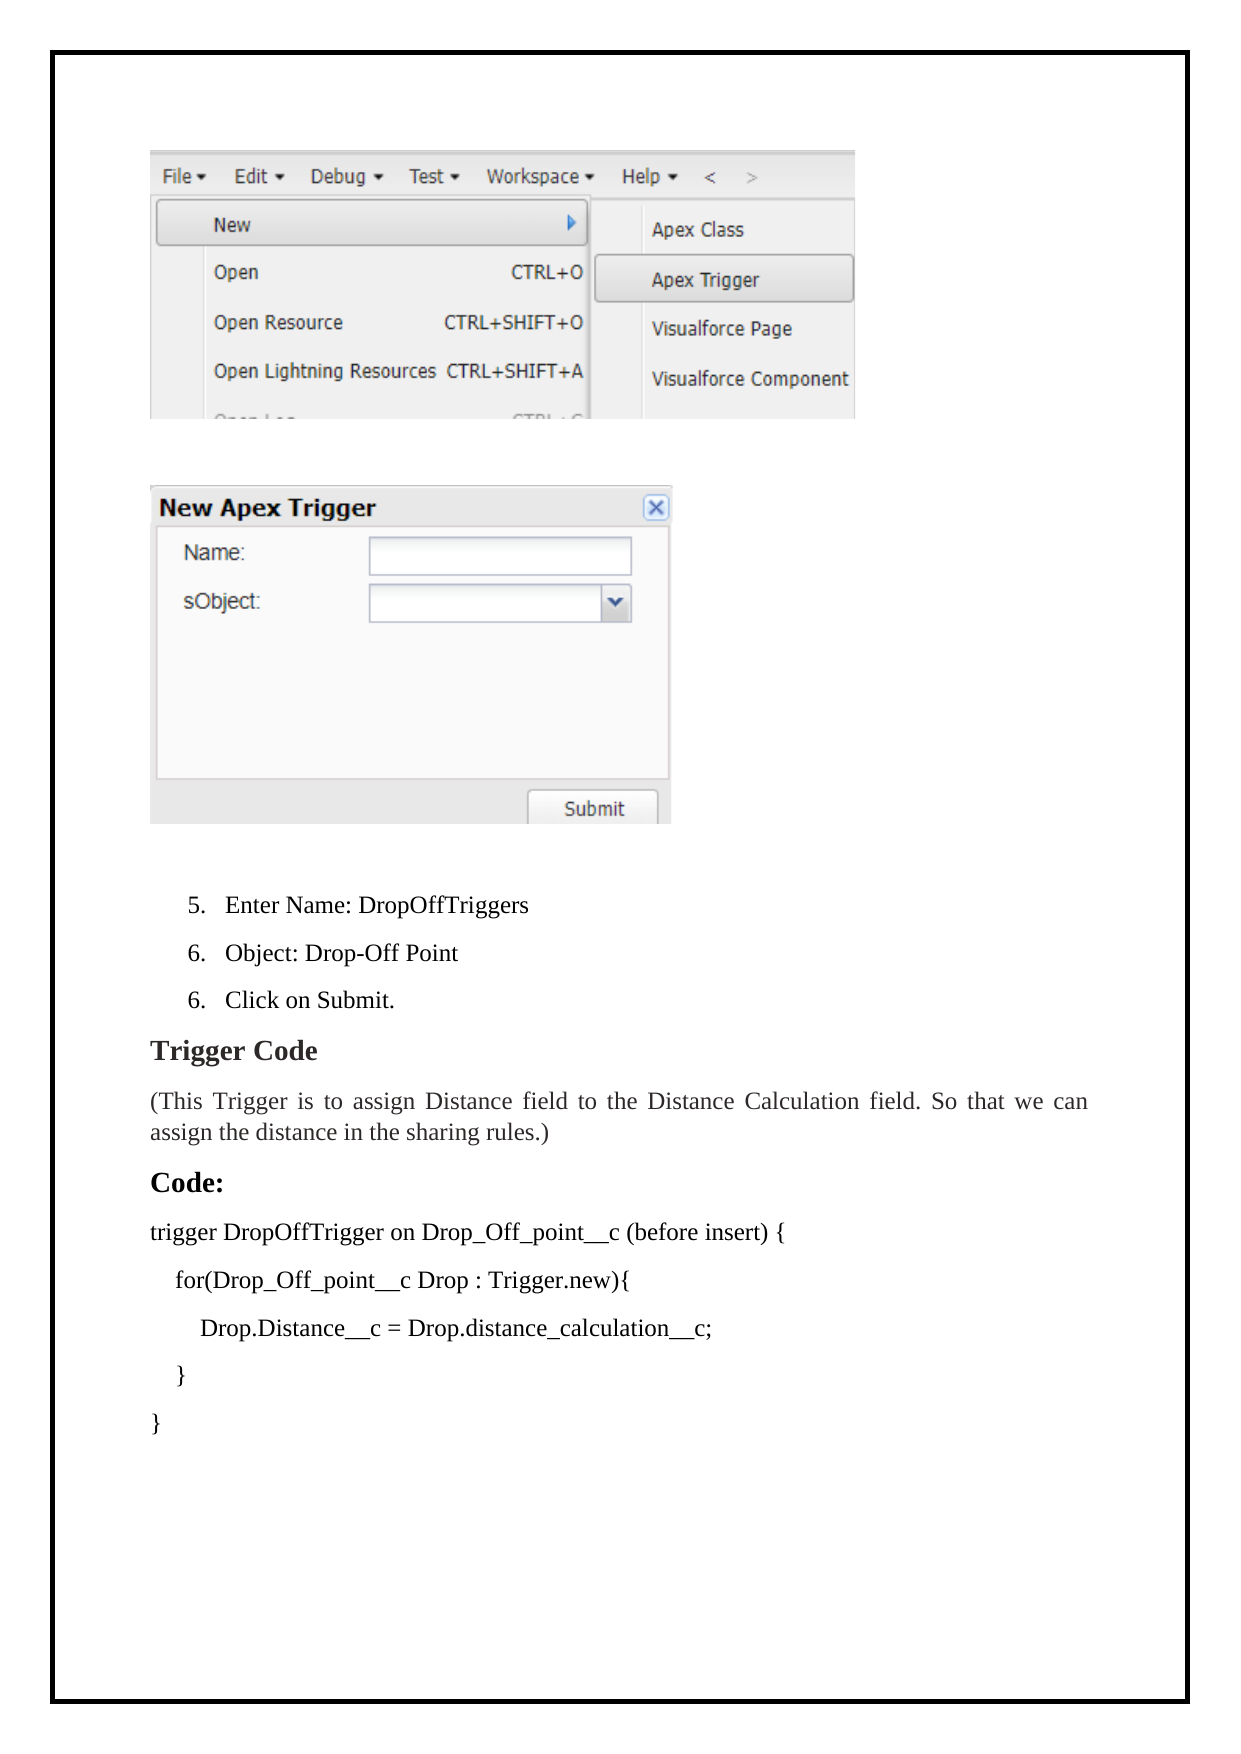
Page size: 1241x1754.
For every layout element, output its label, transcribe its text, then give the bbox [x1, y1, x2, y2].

text Trigger Code [150, 1033, 1090, 1067]
text Code: [150, 1165, 1090, 1198]
text for(Drop_Off_point__c Drop : Trigger.new){ [150, 1265, 1090, 1294]
text trigger DropOffTrigger on Drop_Off_point__c (before insert) { [150, 1217, 1090, 1246]
text (This Trigger is to assign Distance field to the Distance Calculation field. So that we can assign the distance in the sharing rules.) [150, 1086, 1090, 1146]
picture [150, 150, 855, 419]
picture [150, 485, 673, 824]
list Click on Submit. [187, 985, 1090, 1014]
text Drop.Distance__c = Drop.distance_calculation__c; [150, 1313, 1090, 1342]
text } [150, 1361, 1090, 1389]
list Enter Name: DropOffTriggers [187, 890, 1090, 919]
text } [150, 1408, 1090, 1437]
list Object: Drop-Off Point [187, 938, 1090, 966]
